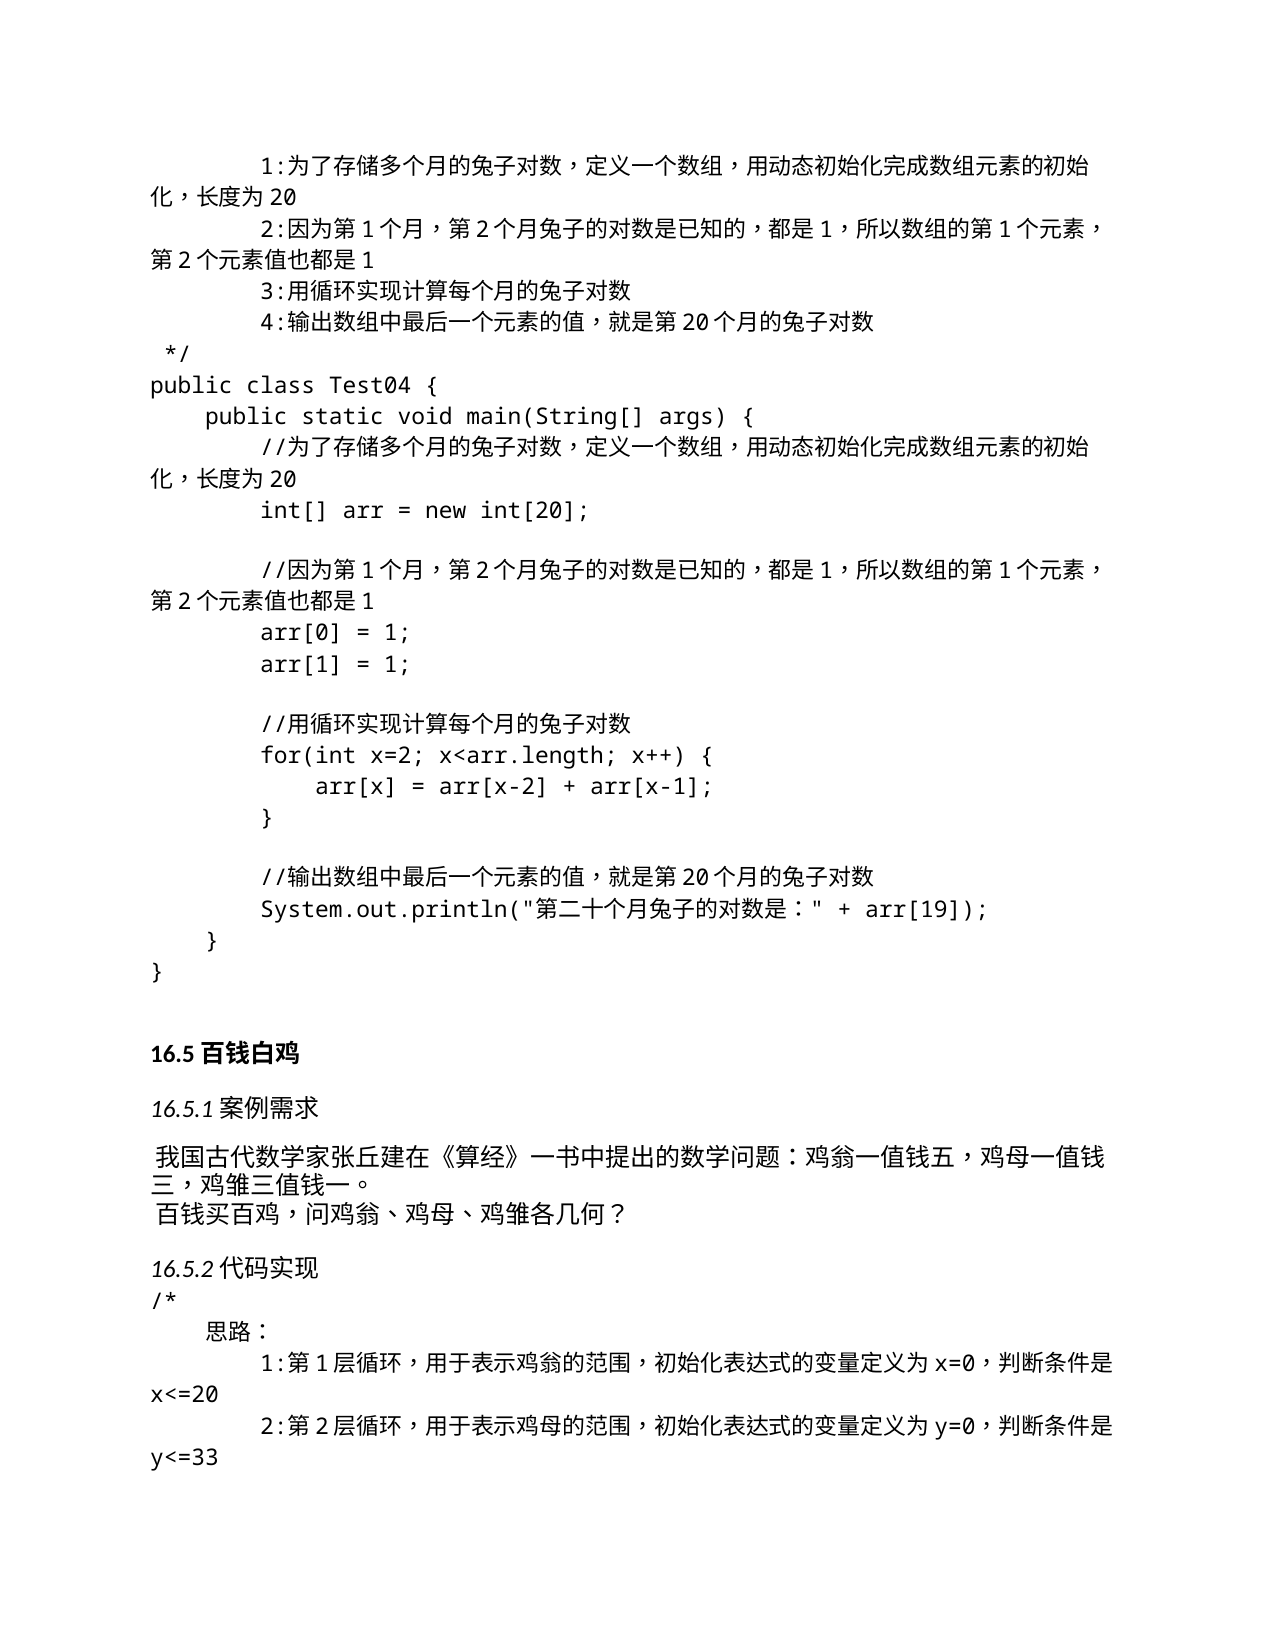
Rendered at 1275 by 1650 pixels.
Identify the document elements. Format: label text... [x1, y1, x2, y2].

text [150, 150, 1125, 1015]
text 我国古代数学家张丘建在《算经》一书中提出的数学问题：鸡翁一值钱五，鸡母一值钱三，鸡雏三值钱一。 百钱买百鸡，问鸡翁、鸡母、鸡雏各几何？ [150, 1143, 1125, 1230]
subtitle 16.5.1 案例需求 [150, 1091, 1125, 1125]
subtitle 16.5.2 代码实现 [150, 1251, 1125, 1285]
subtitle 16.5 百钱白鸡 [150, 1036, 1125, 1070]
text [150, 1285, 1125, 1472]
